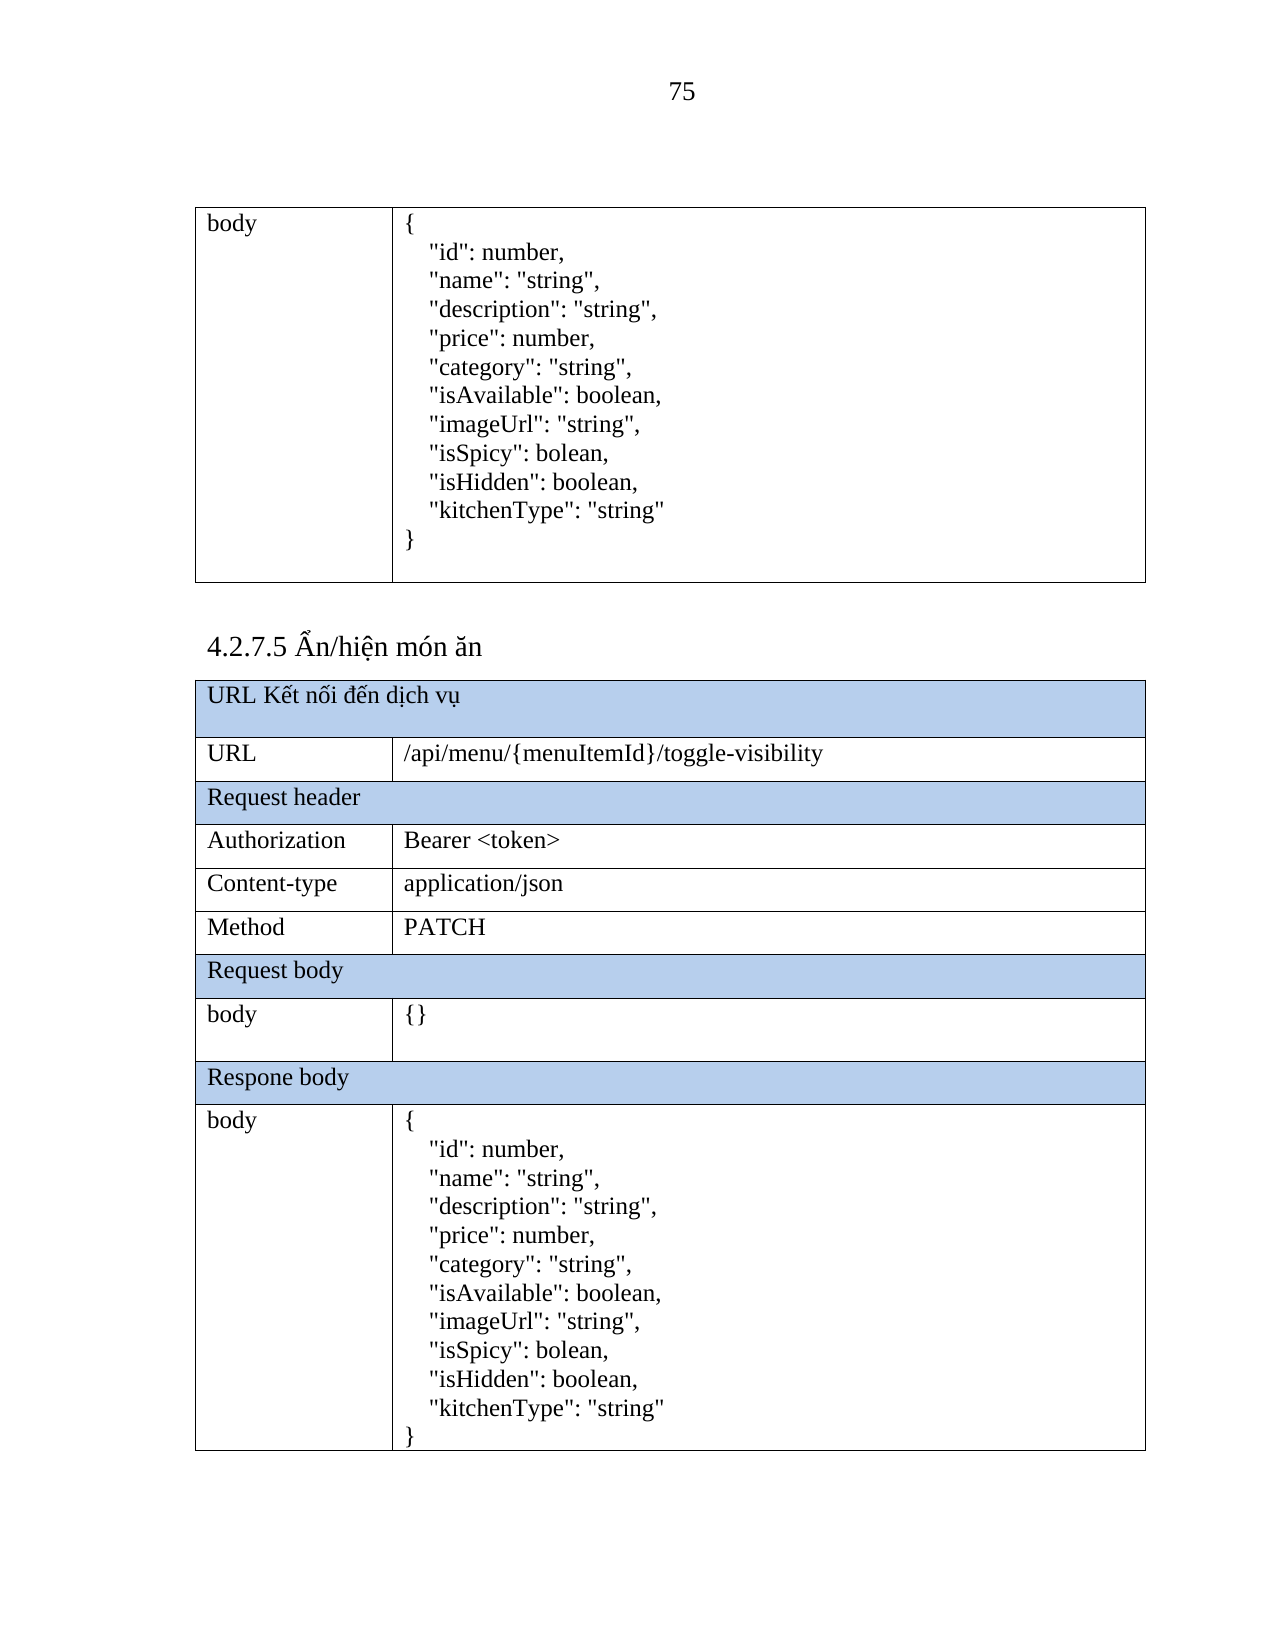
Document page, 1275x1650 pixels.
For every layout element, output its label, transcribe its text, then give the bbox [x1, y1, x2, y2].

table_cell PATCH [393, 912, 1145, 954]
table_cell Request body [196, 955, 1145, 998]
table_cell Bearer <token> [393, 825, 1145, 867]
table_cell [393, 1105, 1145, 1450]
table_cell Request header [196, 782, 1145, 824]
table_cell body [196, 208, 392, 582]
table_cell Authorization [196, 825, 392, 867]
table_cell {} [393, 999, 1145, 1061]
table_cell body [196, 1105, 392, 1450]
table_cell Method [196, 912, 392, 954]
text 4.2.7.5 Ẩn/hiện món ăn [207, 629, 1157, 663]
table_cell body [196, 999, 392, 1061]
table_cell Content-type [196, 869, 392, 911]
table_header URL Kết nối đến dịch vụ [196, 681, 1145, 737]
table_cell Respone body [196, 1062, 1145, 1104]
table_cell application/json [393, 869, 1145, 911]
table_cell URL [196, 738, 392, 781]
table_cell /api/menu/{menuItemId}/toggle-visibility [393, 738, 1145, 781]
